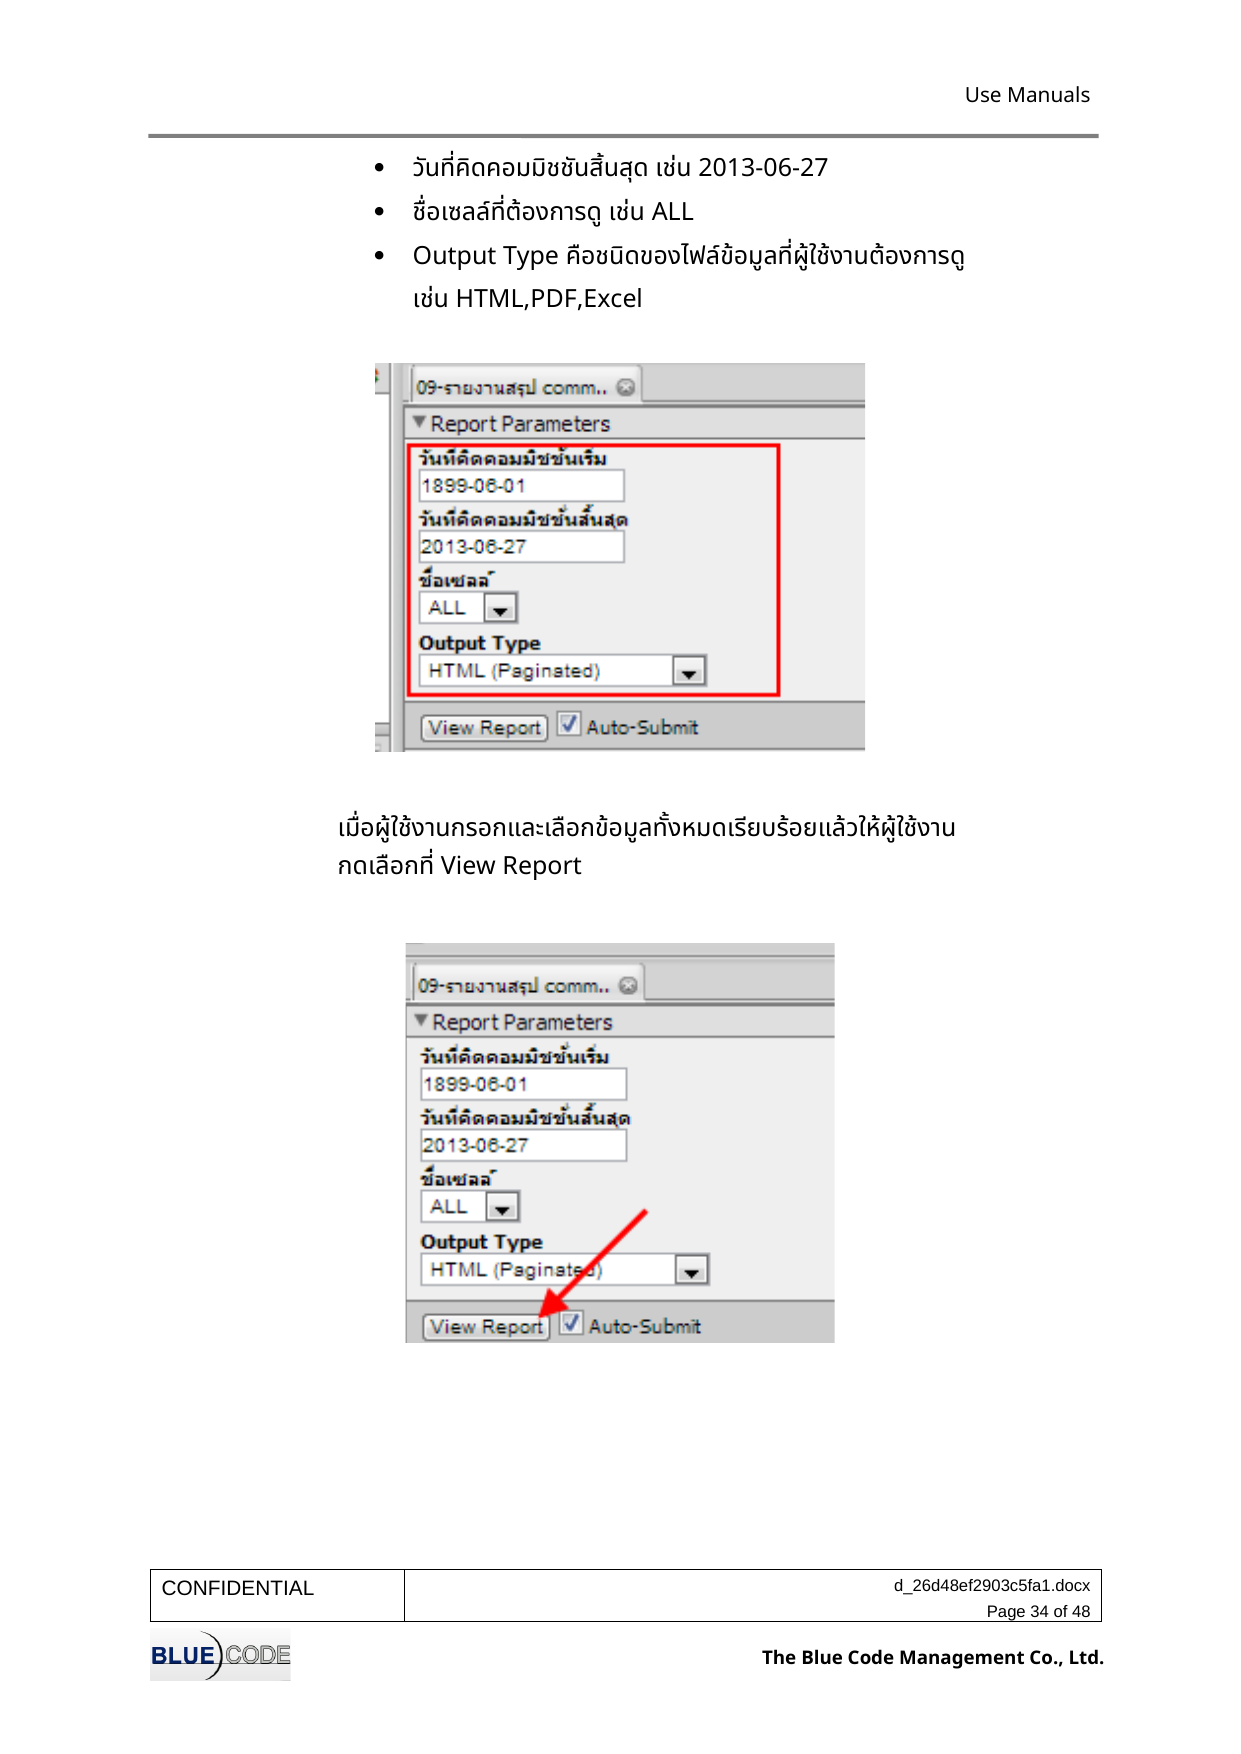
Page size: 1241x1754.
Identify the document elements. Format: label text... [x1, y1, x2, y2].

picture [405, 943, 835, 1343]
list Output Type คือชนิดของไฟล์ข้อมูลที่ผู้ใช้งานต้องการดู [375, 237, 1090, 275]
list เมื่อผู้ใช้งานกรอกและเลือกข้อมูลทั้งหมดเรียบร้อยแล้วให้ผู้ใช้งาน [337, 809, 1090, 847]
picture [150, 1628, 291, 1681]
picture [375, 363, 866, 752]
list วันที่คิดคอมมิชชันสิ้นสุด เช่น 2013-06-27 [375, 150, 1090, 188]
list กดเลือกที่ View Report [337, 847, 1090, 885]
list ชื่อเซลล์ที่ต้องการดู เช่น ALL [375, 194, 1090, 232]
list เช่น HTML,PDF,Excel [412, 281, 1090, 319]
